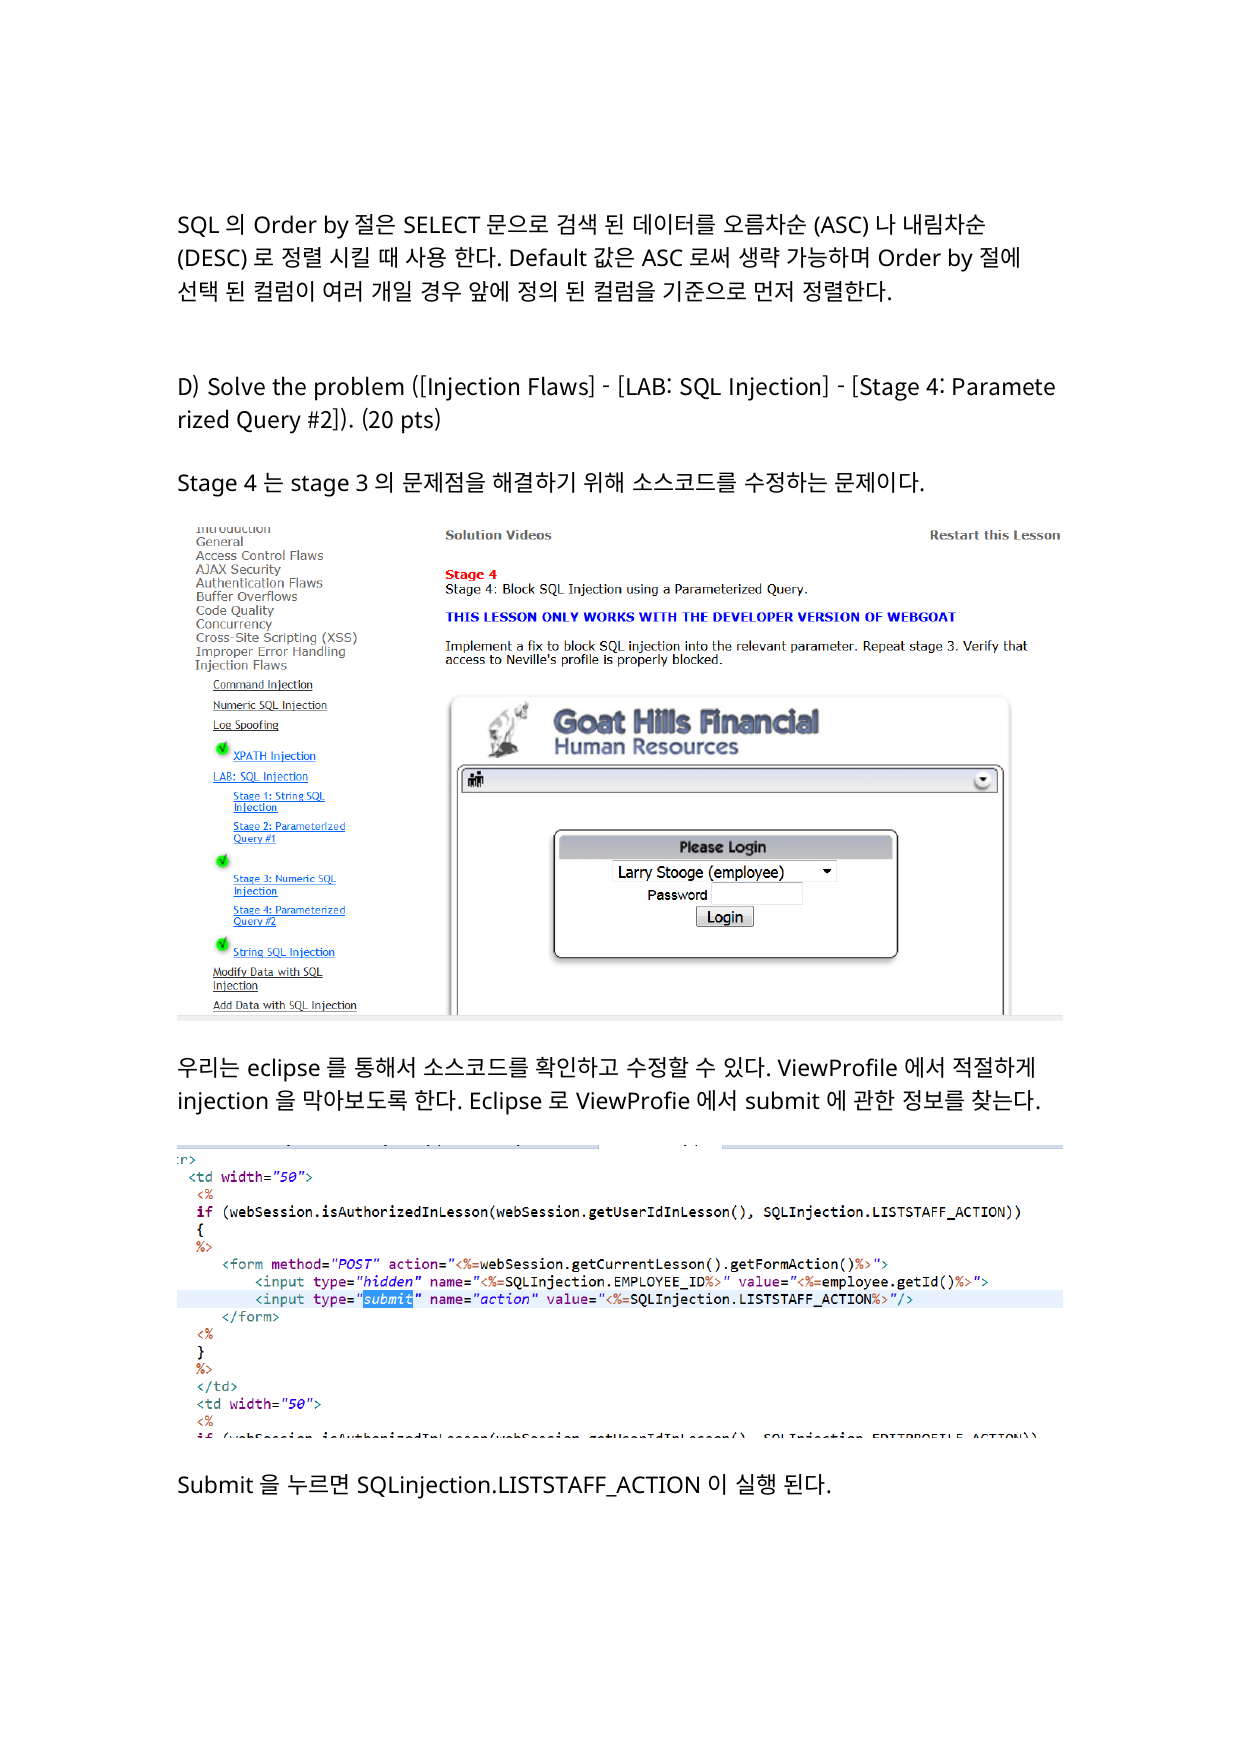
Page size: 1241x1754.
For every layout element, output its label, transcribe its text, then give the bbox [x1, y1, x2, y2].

text Stage 4 는 stage 3 의 문제점을 해결하기 위해 소스코드를 수정하는 문제이다. [177, 465, 1063, 498]
text D) Solve the problem ([Injection Flaws] - [LAB: SQL Injection] - [Stage 4: Parameterized Query #2]). (20 pts) [177, 336, 1063, 436]
text Submit 을 누르면 SQLinjection.LISTSTAFF_ACTION 이 실행 된다. [177, 1467, 1063, 1500]
picture [177, 1145, 1063, 1438]
picture [177, 527, 1063, 1021]
text SQL 의 Order by 절은 SELECT 문으로 검색 된 데이터를 오름차순 (ASC) 나 내림차순 (DESC) 로 정렬 시킬 때 사용 한다. Default 값은 ASC 로써 생략 가능하며 Order by 절에 선택 된 컬럼이 여러 개일 경우 앞에 정의 된 컬럼을 기준으로 먼저 정렬한다. [177, 207, 1063, 307]
text 우리는 eclipse 를 통해서 소스코드를 확인하고 수정할 수 있다. ViewProfile 에서 적절하게 injection 을 막아보도록 한다. Eclipse 로 ViewProfie 에서 submit 에 관한 정보를 찾는다. [177, 1049, 1063, 1116]
